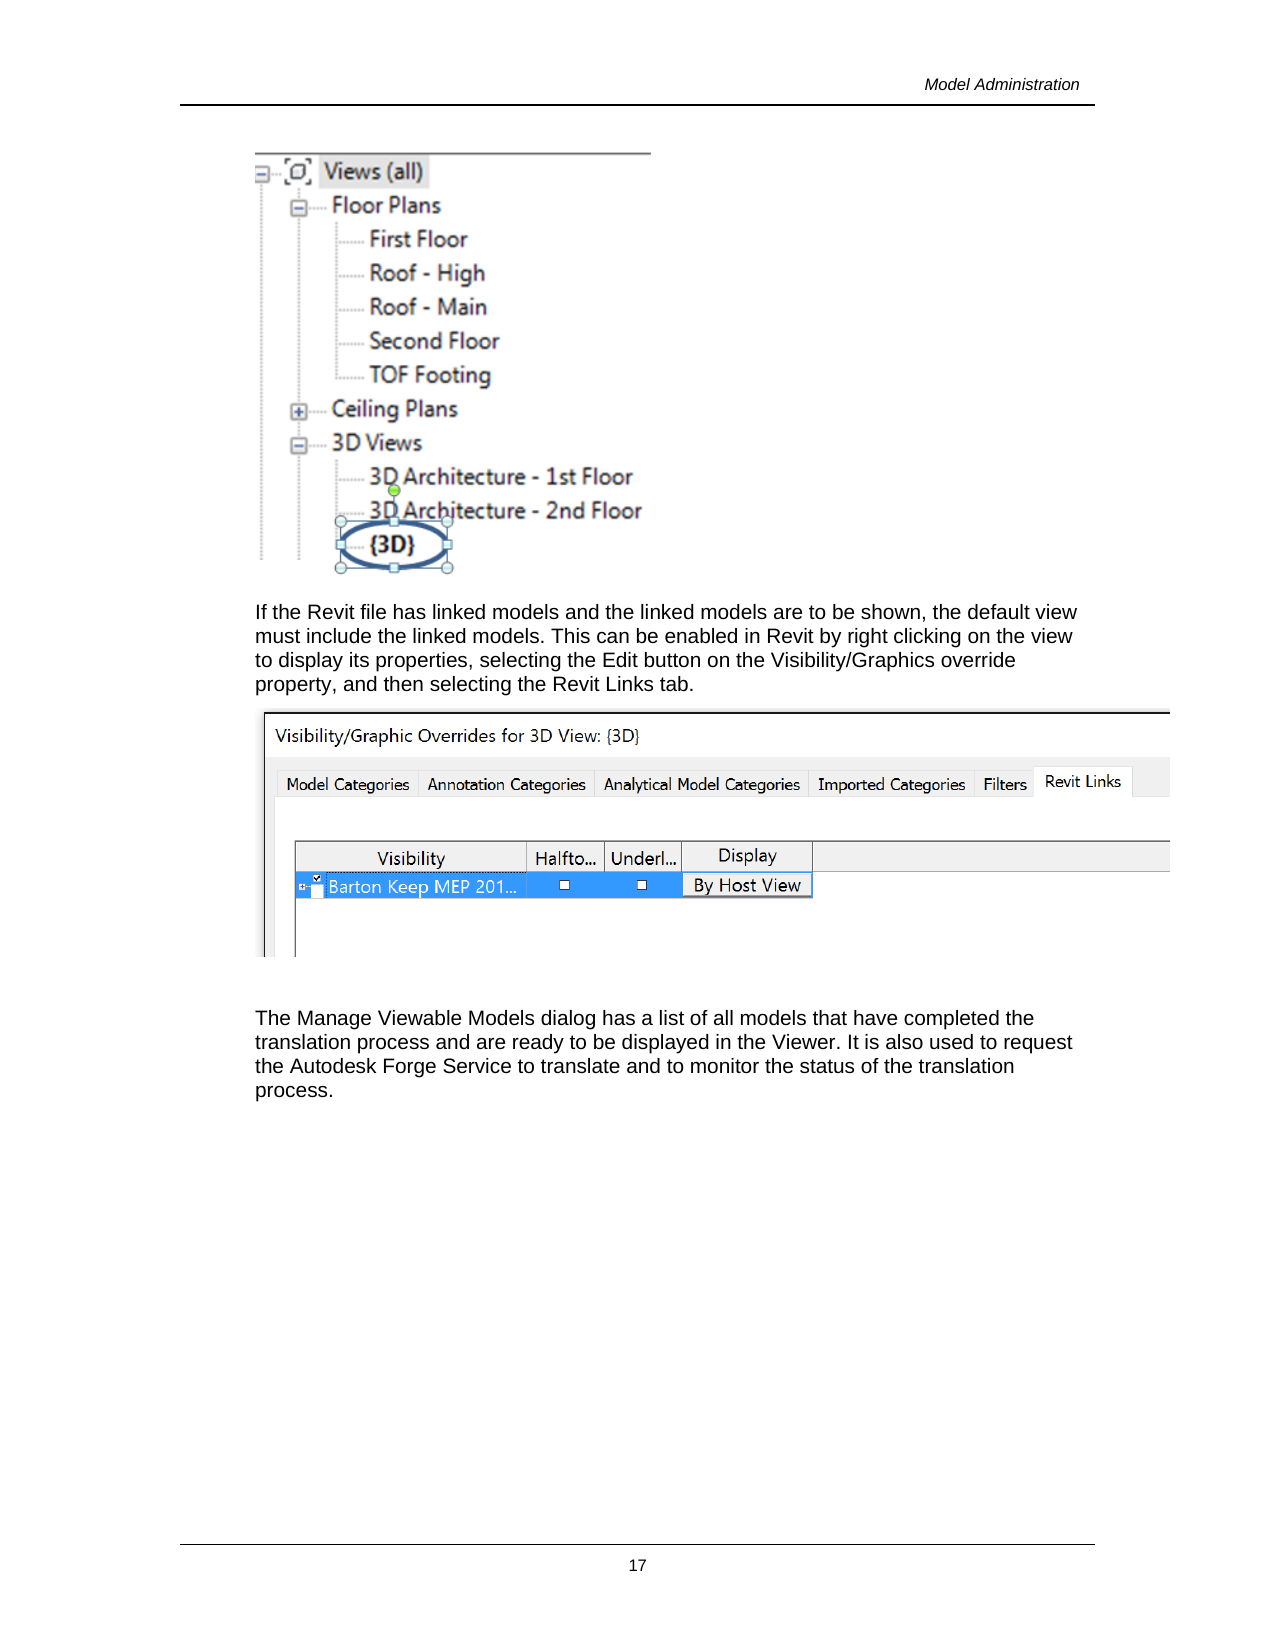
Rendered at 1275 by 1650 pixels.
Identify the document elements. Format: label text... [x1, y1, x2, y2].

picture [255, 150, 660, 588]
text If the Revit file has linked models and the linked models are to be shown, the default view must include the linked models. This can be enabled in Revit by right clicking on the view to display its properties, selecting the Edit button on the Visibility/Graphics override property, and then selecting the Revit Links tab. [255, 600, 1095, 696]
text The Manage Viewable Models dialog has a list of all models that have completed the translation process and are ready to be displayed in the Viewer. It is also used to request the Autodesk Forge Service to translate and to monitor the status of the translation process. [255, 1006, 1095, 1102]
picture [255, 708, 1170, 957]
